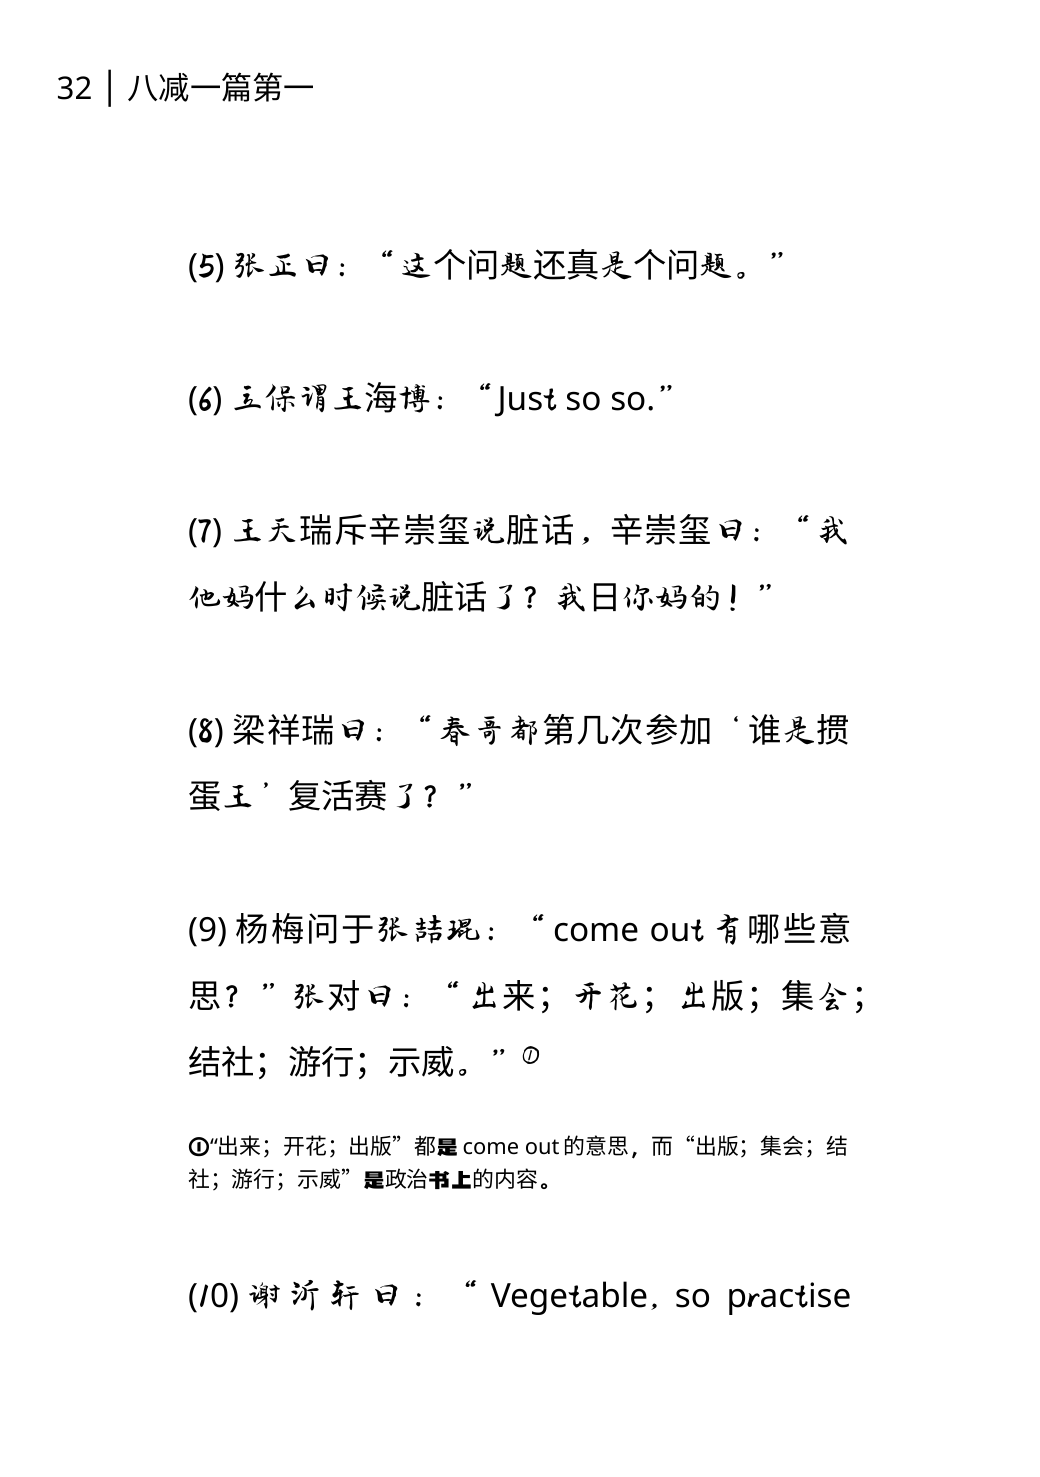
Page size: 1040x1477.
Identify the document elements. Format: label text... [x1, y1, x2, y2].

list 梁祥瑞曰：“春哥都第几次参加‘谁是掼蛋王’复活赛了？” [188, 698, 852, 831]
list 杨梅问于张喆琨：“come out有哪些意思？”张对曰：“出来；开花；出版；集会；结社；游行；示威。”① [188, 897, 852, 1097]
list 立保谓王海博：“Just so so.” [188, 366, 852, 432]
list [188, 1263, 852, 1329]
text ①“出来；开花；出版”都是come out的意思，而“出版；集会；结社；游行；示威”是政治书上的内容。 [188, 1130, 852, 1197]
list 张正曰：“这个问题还真是个问题。” [188, 233, 852, 299]
list 王天瑞斥辛崇玺说脏话，辛崇玺曰：“我他妈什么时候说脏话了？我日你妈的！” [188, 499, 852, 632]
